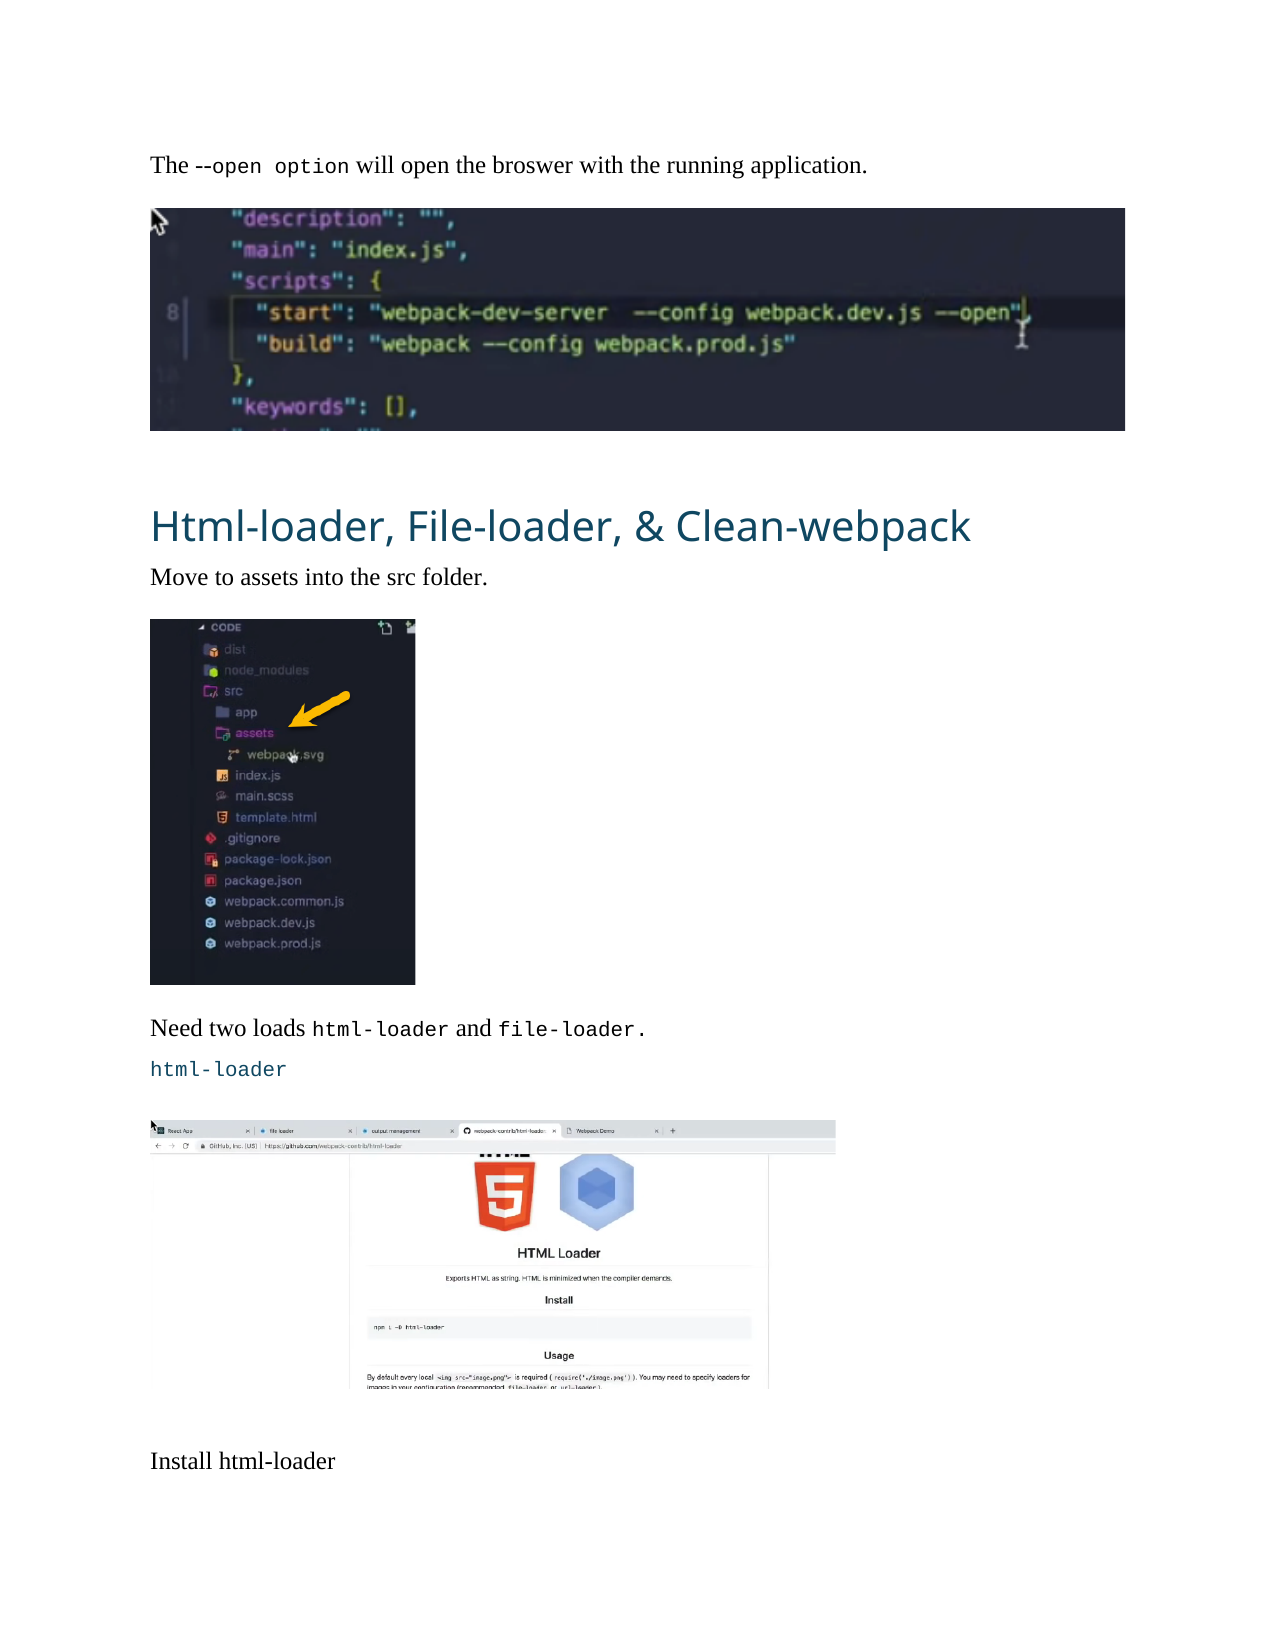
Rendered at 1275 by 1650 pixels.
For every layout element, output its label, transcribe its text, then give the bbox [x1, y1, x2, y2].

picture [150, 619, 416, 985]
text Move to assets into the src folder. [150, 562, 1125, 591]
picture [150, 1120, 836, 1389]
subtitle Html-loader, File-loader, & Clean-webpack [150, 497, 1125, 553]
text The --open option will open the broswer with the running application. [150, 150, 1125, 179]
picture [150, 208, 1125, 431]
subtitle html-loader [150, 1059, 1125, 1083]
text Need two loads html-loader and file-loader. [150, 1013, 1125, 1042]
text Install html-loader [150, 1446, 1125, 1475]
